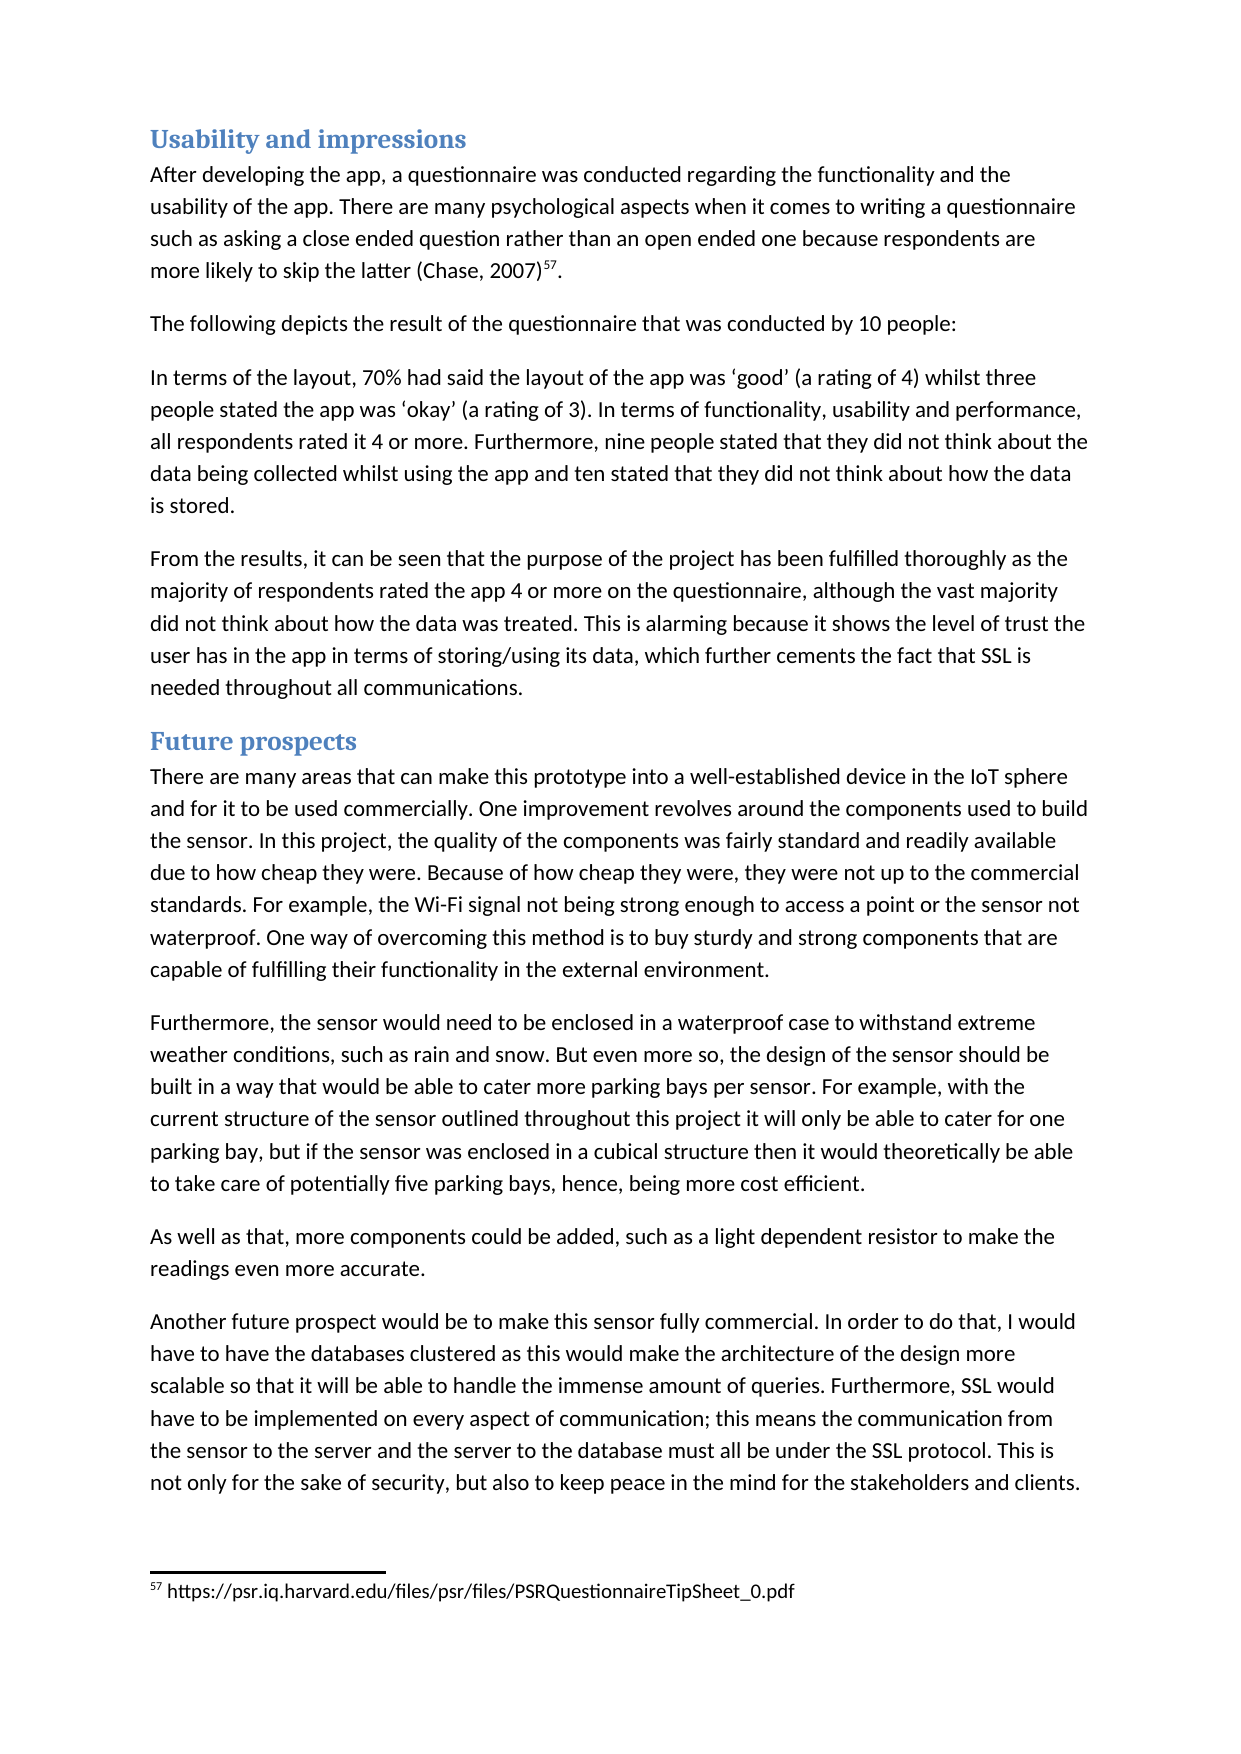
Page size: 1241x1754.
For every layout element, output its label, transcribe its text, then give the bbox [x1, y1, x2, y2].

text In terms of the layout, 70% had said the layout of the app was ‘good’ (a rating of 4) whilst three people stated the app was ‘okay’ (a rating of 3). In terms of functionality, usability and performance, all respondents rated it 4 or more. Furthermore, nine people stated that they did not think about the data being collected whilst using the app and ten stated that they did not think about how the data is stored. [150, 363, 1090, 519]
text Another future prospect would be to make this sensor fully commercial. In order to do that, I would have to have the databases clustered as this would make the architecture of the design more scalable so that it will be able to handle the immense amount of queries. Furthermore, SSL would have to be implemented on every aspect of communication; this means the communication from the sensor to the server and the server to the database must all be under the SSL protocol. This is not only for the sake of security, but also to keep peace in the mind for the stakeholders and clients. [150, 1307, 1090, 1496]
subtitle Usability and impressions [150, 124, 1090, 155]
text Furthermore, the sensor would need to be enclosed in a waterproof case to withstand extreme weather conditions, such as rain and snow. But even more so, the design of the sensor should be built in a way that would be able to cater more parking bays per sensor. For example, with the current structure of the sensor outlined throughout this project it will only be able to cater for one parking bay, but if the sensor was enclosed in a cubical structure then it would theoretically be able to take care of potentially five parking bays, hence, being more cost efficient. [150, 1008, 1090, 1197]
text From the results, it can be seen that the purpose of the project has been fulfilled thoroughly as the majority of respondents rated the app 4 or more on the questionnaire, although the vast majority did not think about how the data was treated. This is alarming because it shows the level of trust the user has in the app in terms of storing/using its data, which further cements the fact that SSL is needed throughout all communications. [150, 544, 1090, 701]
text There are many areas that can make this prototype into a well-established device in the IoT sphere and for it to be used commercially. One improvement revolves around the components used to build the sensor. In this project, the quality of the components was fairly standard and readily available due to how cheap they were. Because of how cheap they were, they were not up to the commercial standards. For example, the Wi-Fi signal not being strong enough to access a point or the sensor not waterproof. One way of overcoming this method is to buy sturdy and strong components that are capable of fulfilling their functionality in the external environment. [150, 762, 1090, 983]
text The following depicts the result of the questionnaire that was conducted by 10 people: [150, 309, 1090, 338]
text As well as that, more components could be added, such as a light dependent resistor to make the readings even more accurate. [150, 1222, 1090, 1282]
subtitle Future prospects [150, 726, 1090, 757]
text After developing the app, a questionnaire was conducted regarding the functionality and the usability of the app. There are many psychological aspects when it comes to writing a questionnaire such as asking a close ended question rather than an open ended one because respondents are more likely to skip the latter (Chase, 2007). [150, 160, 1090, 284]
